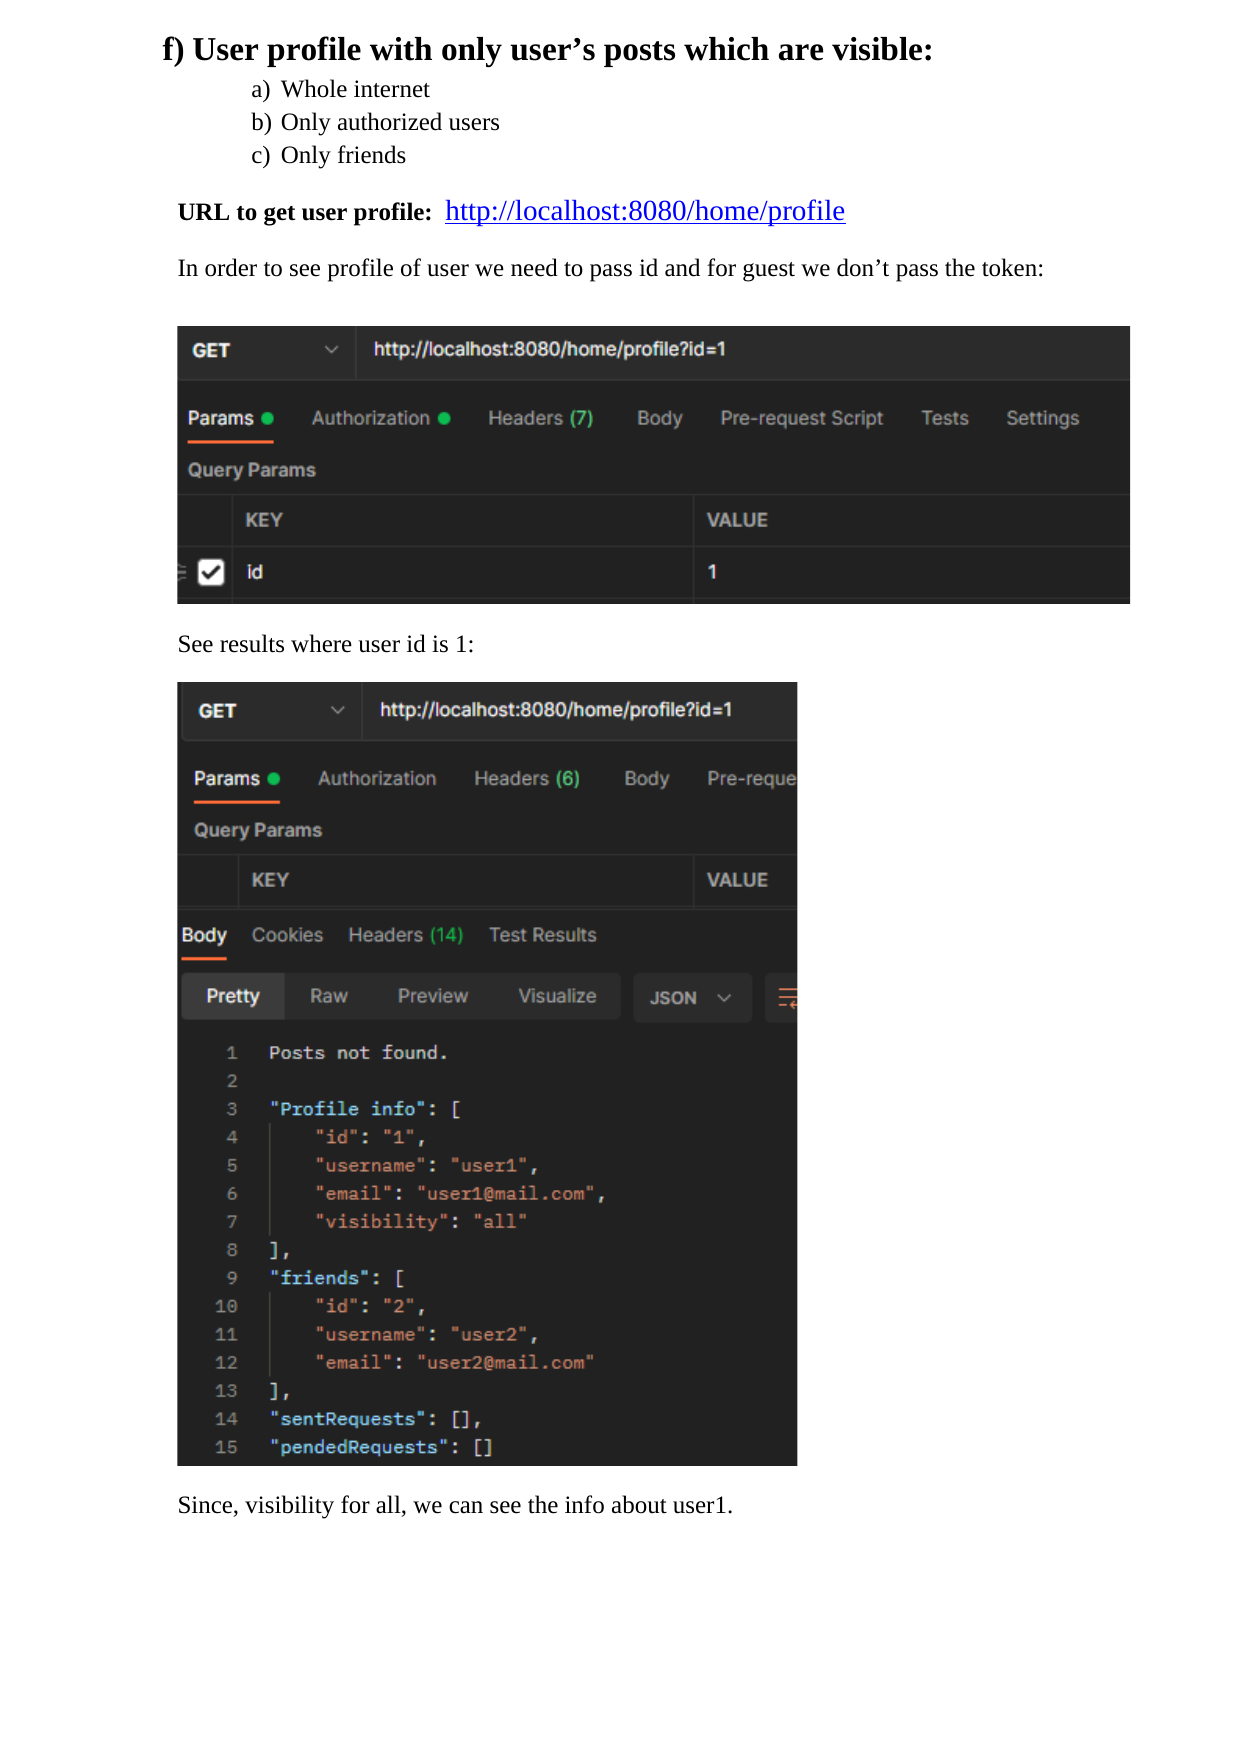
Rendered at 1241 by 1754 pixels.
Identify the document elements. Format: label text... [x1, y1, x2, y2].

text In order to see profile of user we need to pass id and for guest we don’t pass the token: [177, 253, 1152, 282]
text Since, visibility for all, we can see the info about user1. [177, 1490, 1152, 1519]
list Whole internet [251, 74, 1152, 102]
text URL to get user profile: http://localhost:8080/home/profile [177, 193, 1152, 227]
list User profile with only user’s posts which are visible: [162, 29, 1152, 68]
list Only friends [251, 140, 1152, 168]
text See results where user id is 1: [177, 629, 1152, 657]
picture [177, 682, 798, 1466]
picture [177, 326, 1131, 604]
list Only authorized users [251, 107, 1152, 135]
